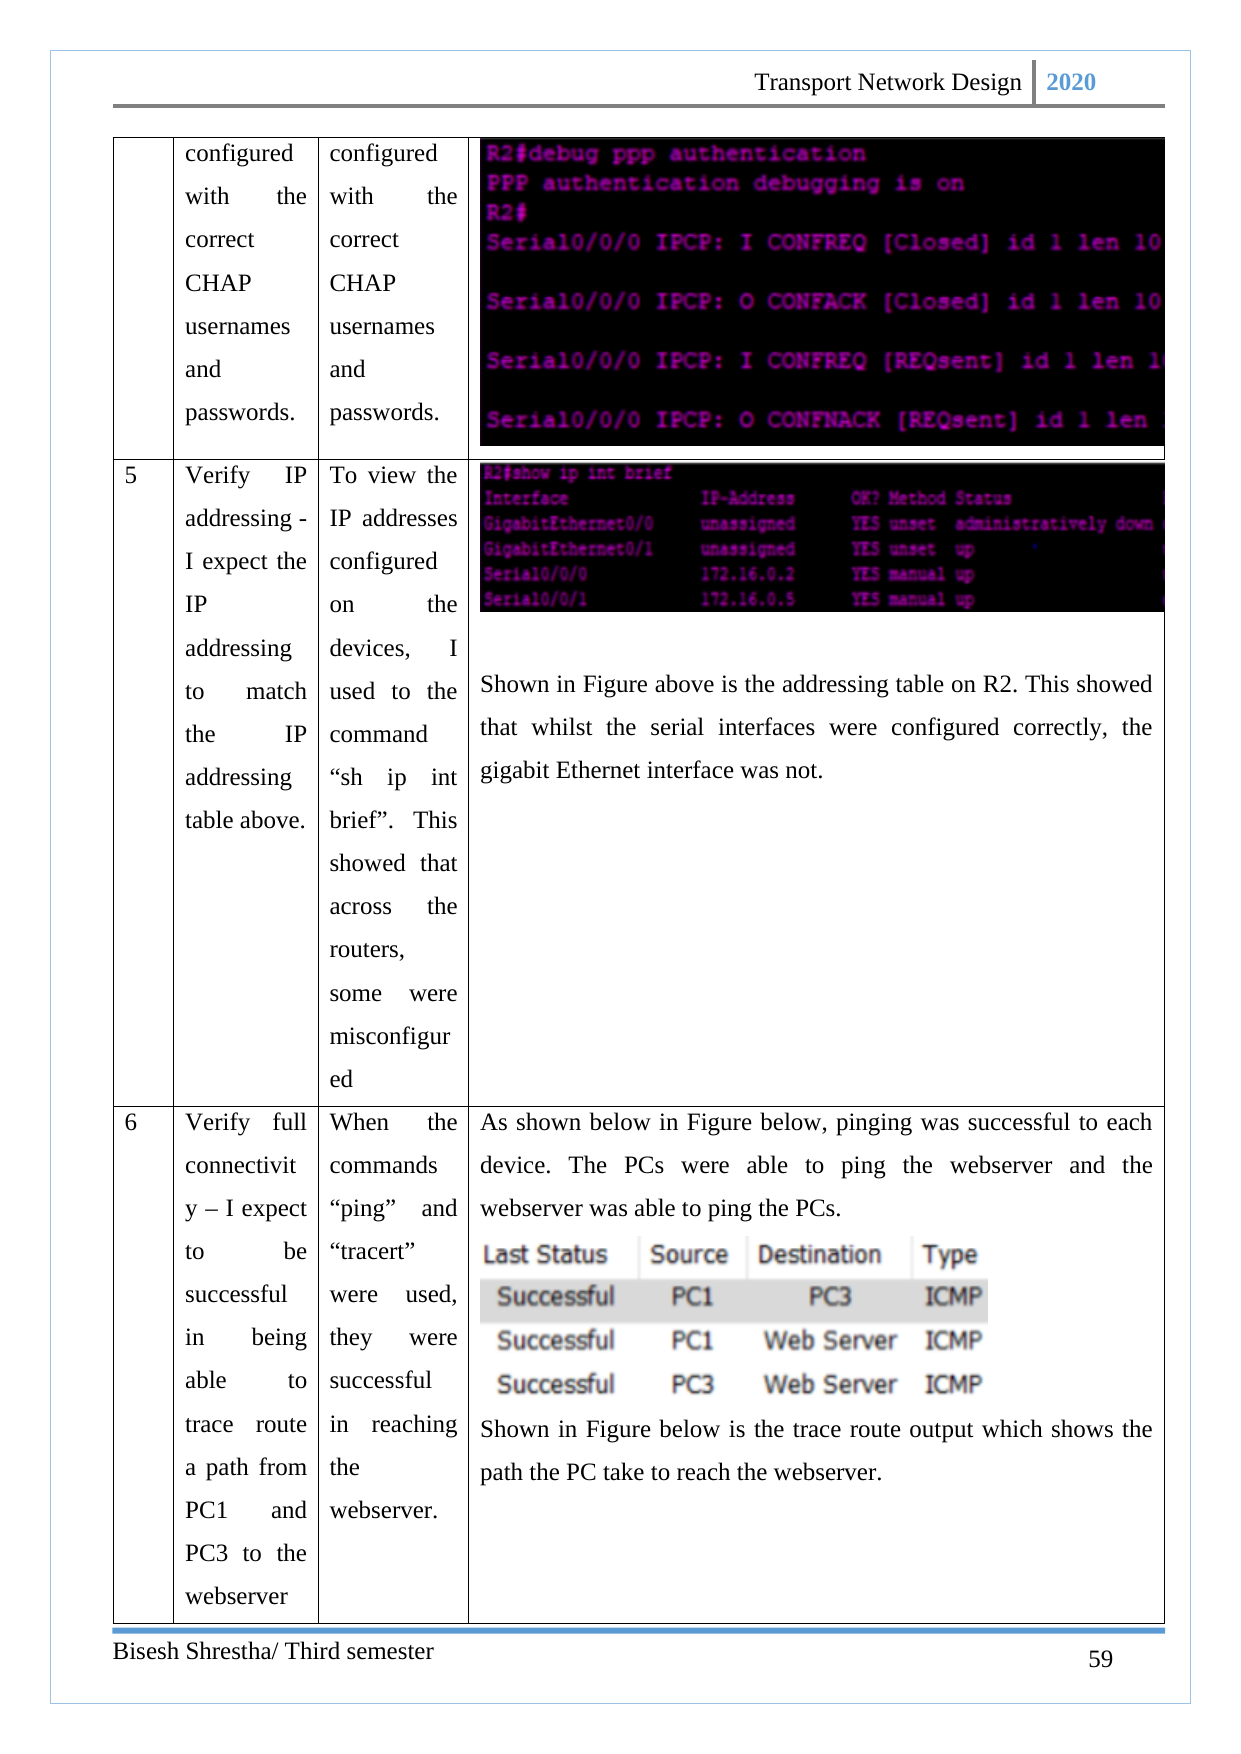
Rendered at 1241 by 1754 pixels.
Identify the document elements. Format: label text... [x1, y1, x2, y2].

table_cell 4 [114, 138, 173, 459]
picture [480, 460, 1165, 612]
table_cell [174, 138, 318, 459]
table_cell 5 [114, 460, 173, 1106]
table_cell Verify IP addressing - I expect the IP addressing to match the IP addressing table above. [174, 460, 318, 1106]
picture [480, 138, 1165, 446]
picture [480, 1236, 988, 1401]
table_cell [469, 138, 1164, 459]
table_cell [319, 1107, 468, 1623]
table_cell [174, 1107, 318, 1623]
table_cell 6 [114, 1107, 173, 1623]
table_cell Shown in Figure above is the addressing table on R2. This showed that whilst the serial interfaces were configured correctly, the gigabit Ethernet interface was not. [469, 460, 1164, 1106]
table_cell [469, 1107, 1164, 1623]
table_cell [319, 138, 468, 459]
table_cell To view the IP addresses configured on the devices, I used to the command “sh ip int brief”. This showed that across the routers, some were misconfigured [319, 460, 468, 1106]
